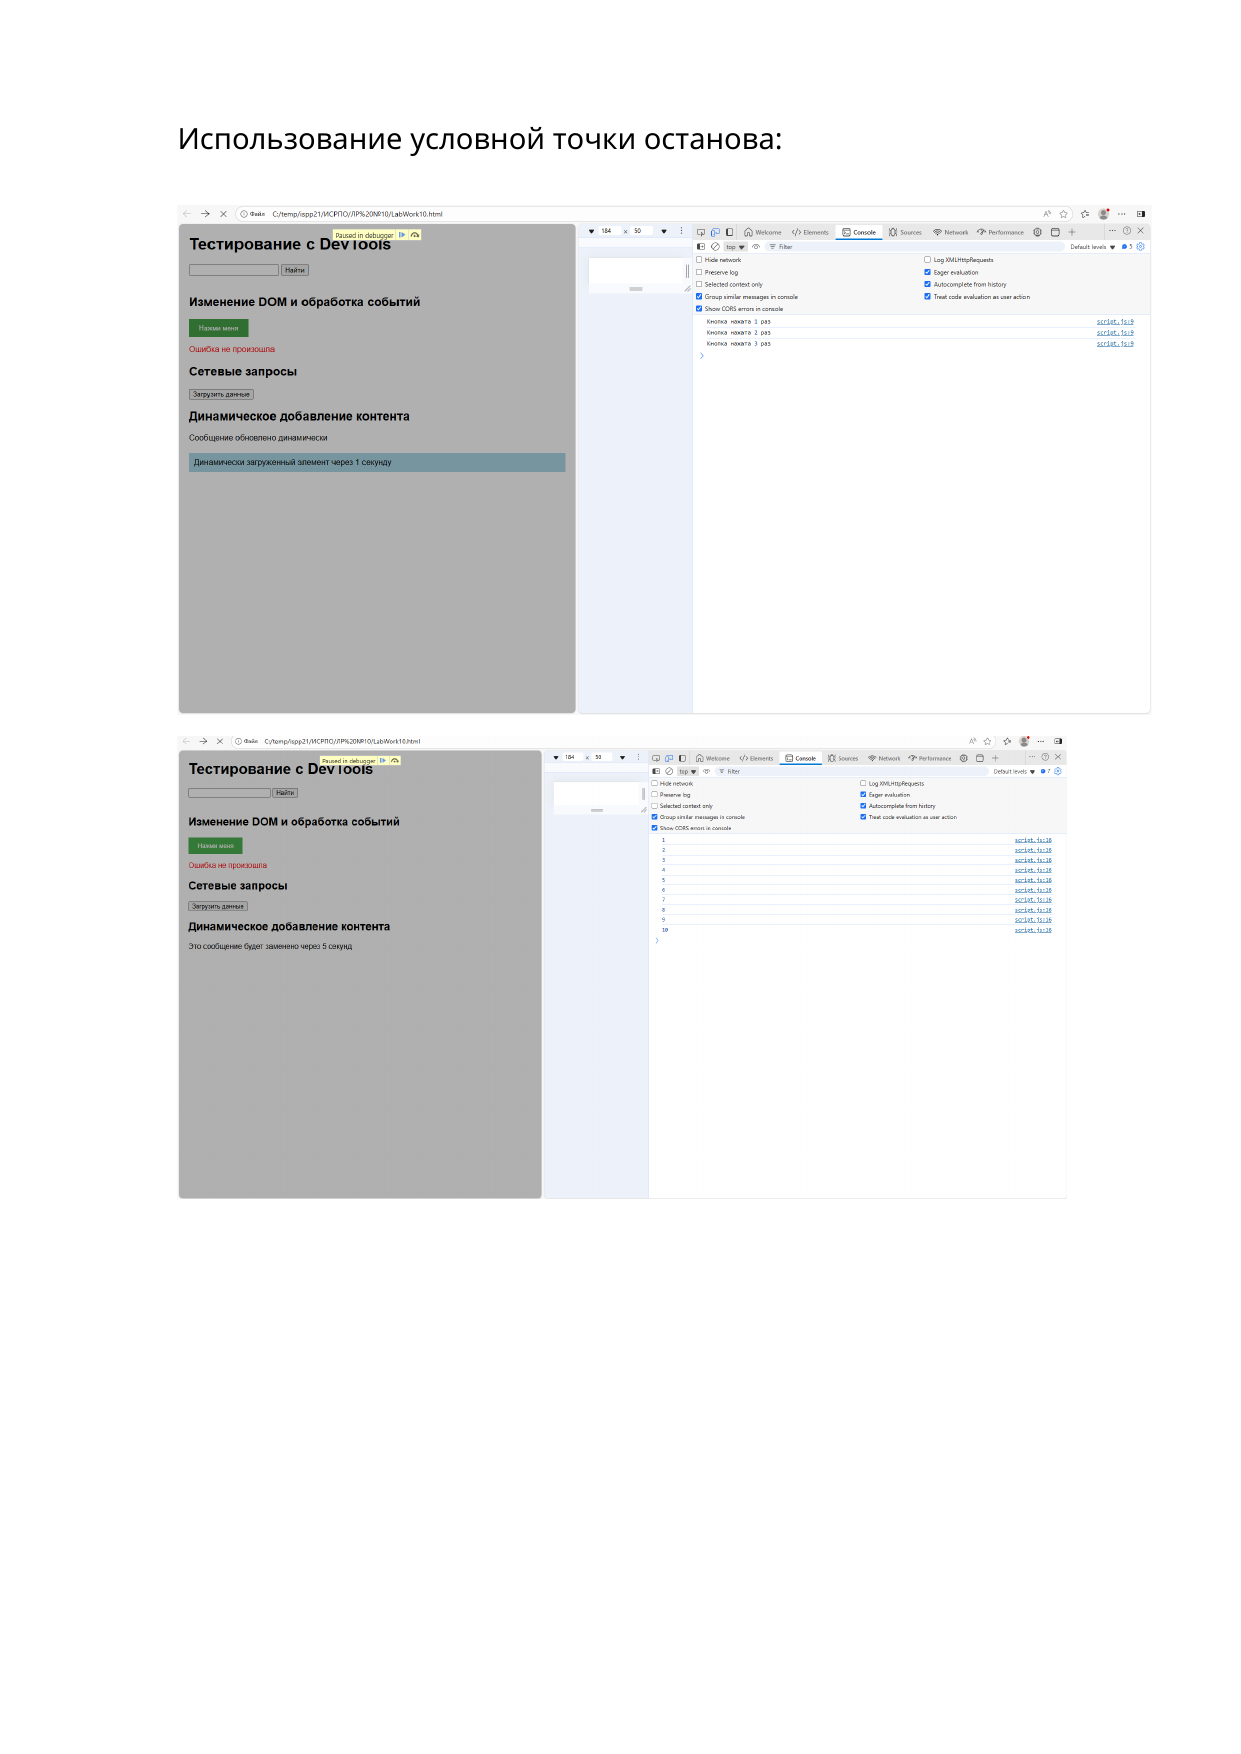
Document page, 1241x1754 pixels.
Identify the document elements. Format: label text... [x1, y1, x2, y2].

text Использование условной точки останова: [177, 118, 1152, 158]
picture [177, 205, 1152, 715]
picture [177, 736, 1067, 1199]
